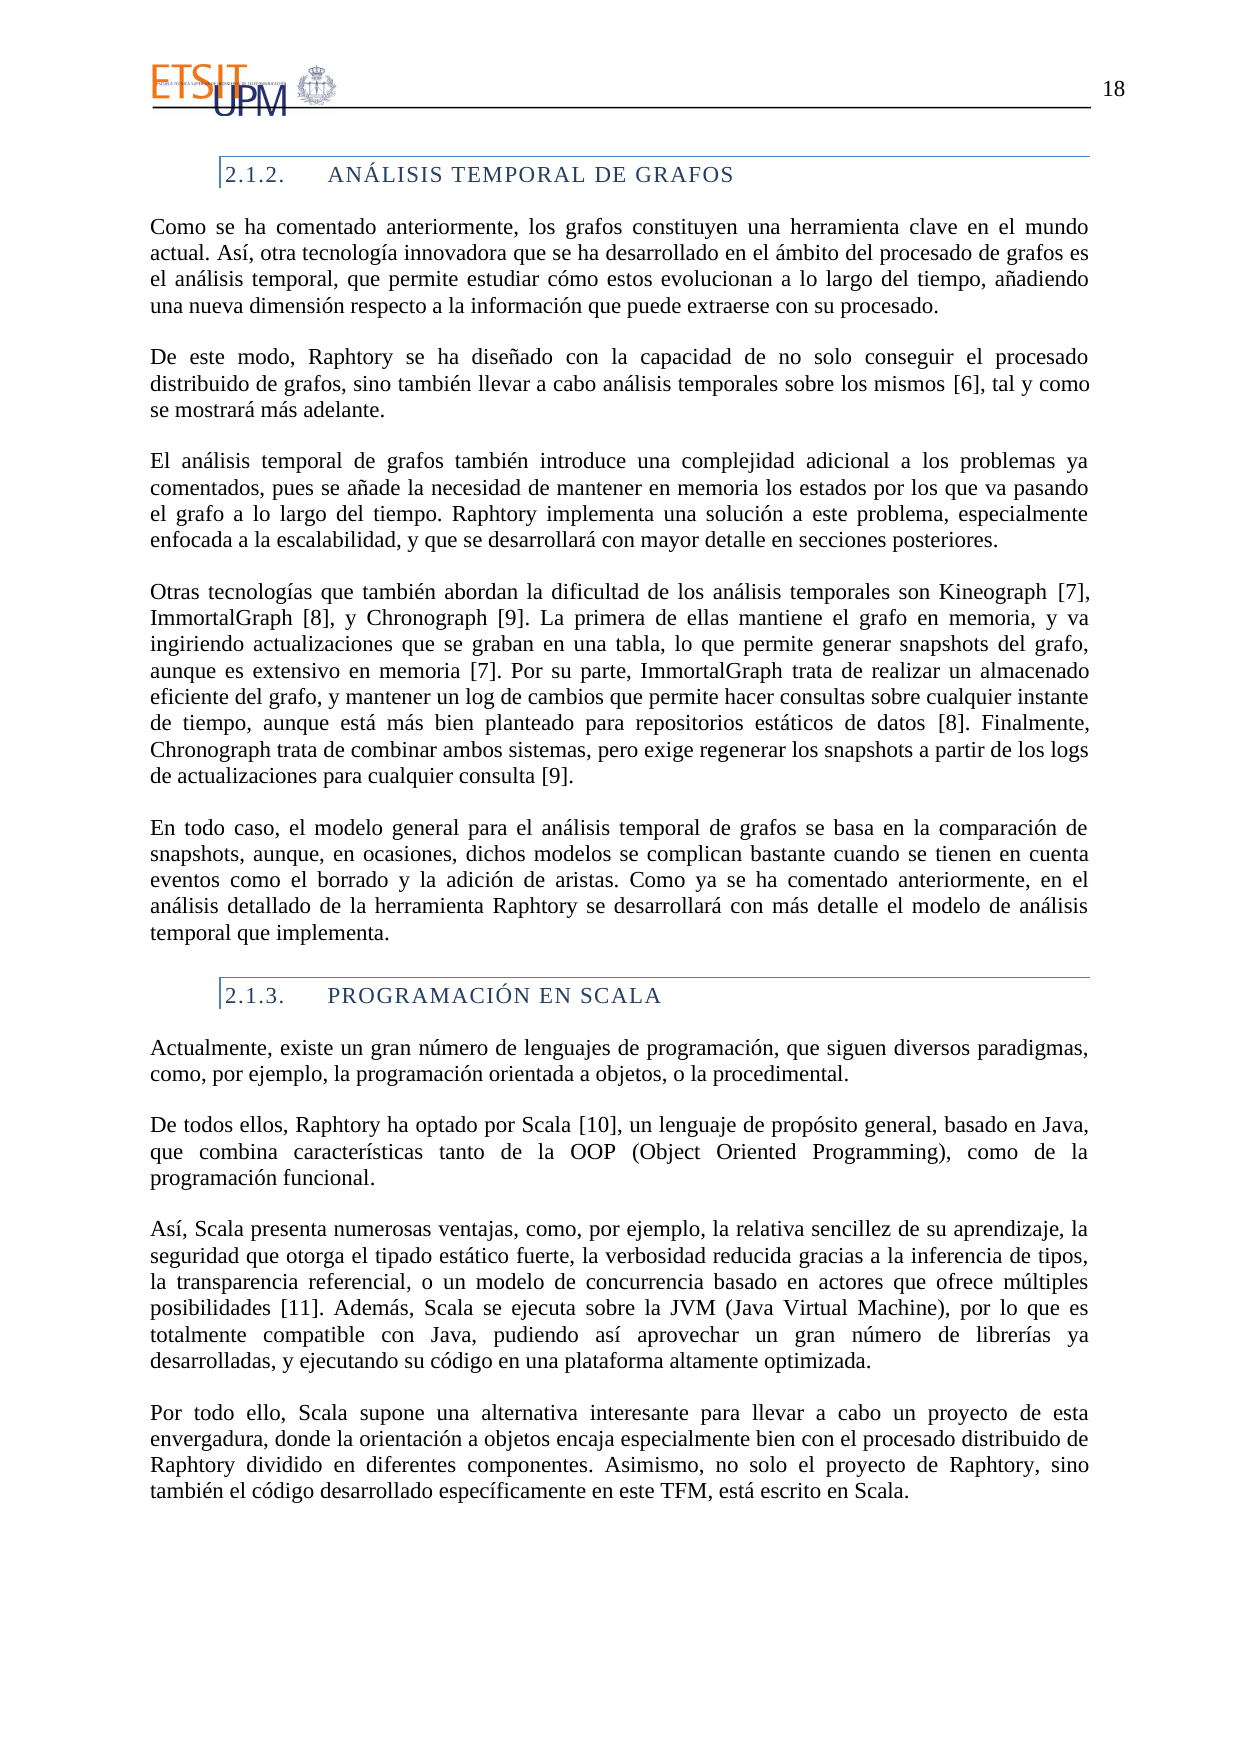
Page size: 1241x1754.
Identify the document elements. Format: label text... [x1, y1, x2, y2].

subtitle Programación en Scala [221, 978, 1090, 1009]
text En todo caso, el modelo general para el análisis temporal de grafos se basa en la comparación de snapshots, aunque, en ocasiones, dichos modelos se complican bastante cuando se tienen en cuenta eventos como el borrado y la adición de aristas. Como ya se ha comentado anteriormente, en el análisis detallado de la herramienta Raphtory se desarrollará con más detalle el modelo de análisis temporal que implementa. [150, 813, 1090, 945]
text Actualmente, existe un gran número de lenguajes de programación, que siguen diversos paradigmas, como, por ejemplo, la programación orientada a objetos, o la procedimental. [150, 1034, 1090, 1086]
text Como se ha comentado anteriormente, los grafos constituyen una herramienta clave en el mundo actual. Así, otra tecnología innovadora que se ha desarrollado en el ámbito del procesado de grafos es el análisis temporal, que permite estudiar cómo estos evolucionan a lo largo del tiempo, añadiendo una nueva dimensión respecto a la información que puede extraerse con su procesado. [150, 213, 1090, 318]
text El análisis temporal de grafos también introduce una complejidad adicional a los problemas ya comentados, pues se añade la necesidad de mantener en memoria los estados por los que va pasando el grafo a lo largo del tiempo. Raphtory implementa una solución a este problema, especialmente enfocada a la escalabilidad, y que se desarrollará con mayor detalle en secciones posteriores. [150, 447, 1090, 553]
text De todos ellos, Raphtory ha optado por Scala , un lenguaje de propósito general, basado en Java, que combina características tanto de la OOP (Object Oriented Programming), como de la programación funcional. [150, 1111, 1090, 1190]
text De este modo, Raphtory se ha diseñado con la capacidad de no solo conseguir el procesado distribuido de grafos, sino también llevar a cabo análisis temporales sobre los mismos , tal y como se mostrará más adelante. [150, 343, 1090, 422]
text Otras tecnologías que también abordan la dificultad de los análisis temporales son Kineograph , ImmortalGraph , y Chronograph . La primera de ellas mantiene el grafo en memoria, y va ingiriendo actualizaciones que se graban en una tabla, lo que permite generar snapshots del grafo, aunque es extensivo en memoria . Por su parte, ImmortalGraph trata de realizar un almacenado eficiente del grafo, y mantener un log de cambios que permite hacer consultas sobre cualquier instante de tiempo, aunque está más bien planteado para repositorios estáticos de datos . Finalmente, Chronograph trata de combinar ambos sistemas, pero exige regenerar los snapshots a partir de los logs de actualizaciones para cualquier consulta . [150, 578, 1090, 788]
text Así, Scala presenta numerosas ventajas, como, por ejemplo, la relativa sencillez de su aprendizaje, la seguridad que otorga el tipado estático fuerte, la verbosidad reducida gracias a la inferencia de tipos, la transparencia referencial, o un modelo de concurrencia basado en actores que ofrece múltiples posibilidades . Además, Scala se ejecuta sobre la JVM (Java Virtual Machine), por lo que es totalmente compatible con Java, pudiendo así aprovechar un gran número de librerías ya desarrolladas, y ejecutando su código en una plataforma altamente optimizada. [150, 1215, 1090, 1373]
picture [151, 63, 338, 117]
subtitle Análisis temporal de grafos [221, 157, 1090, 188]
text Por todo ello, Scala supone una alternativa interesante para llevar a cabo un proyecto de esta envergadura, donde la orientación a objetos encaja especialmente bien con el procesado distribuido de Raphtory dividido en diferentes componentes. Asimismo, no solo el proyecto de Raphtory, sino también el código desarrollado específicamente en este TFM, está escrito en Scala. [150, 1398, 1090, 1504]
